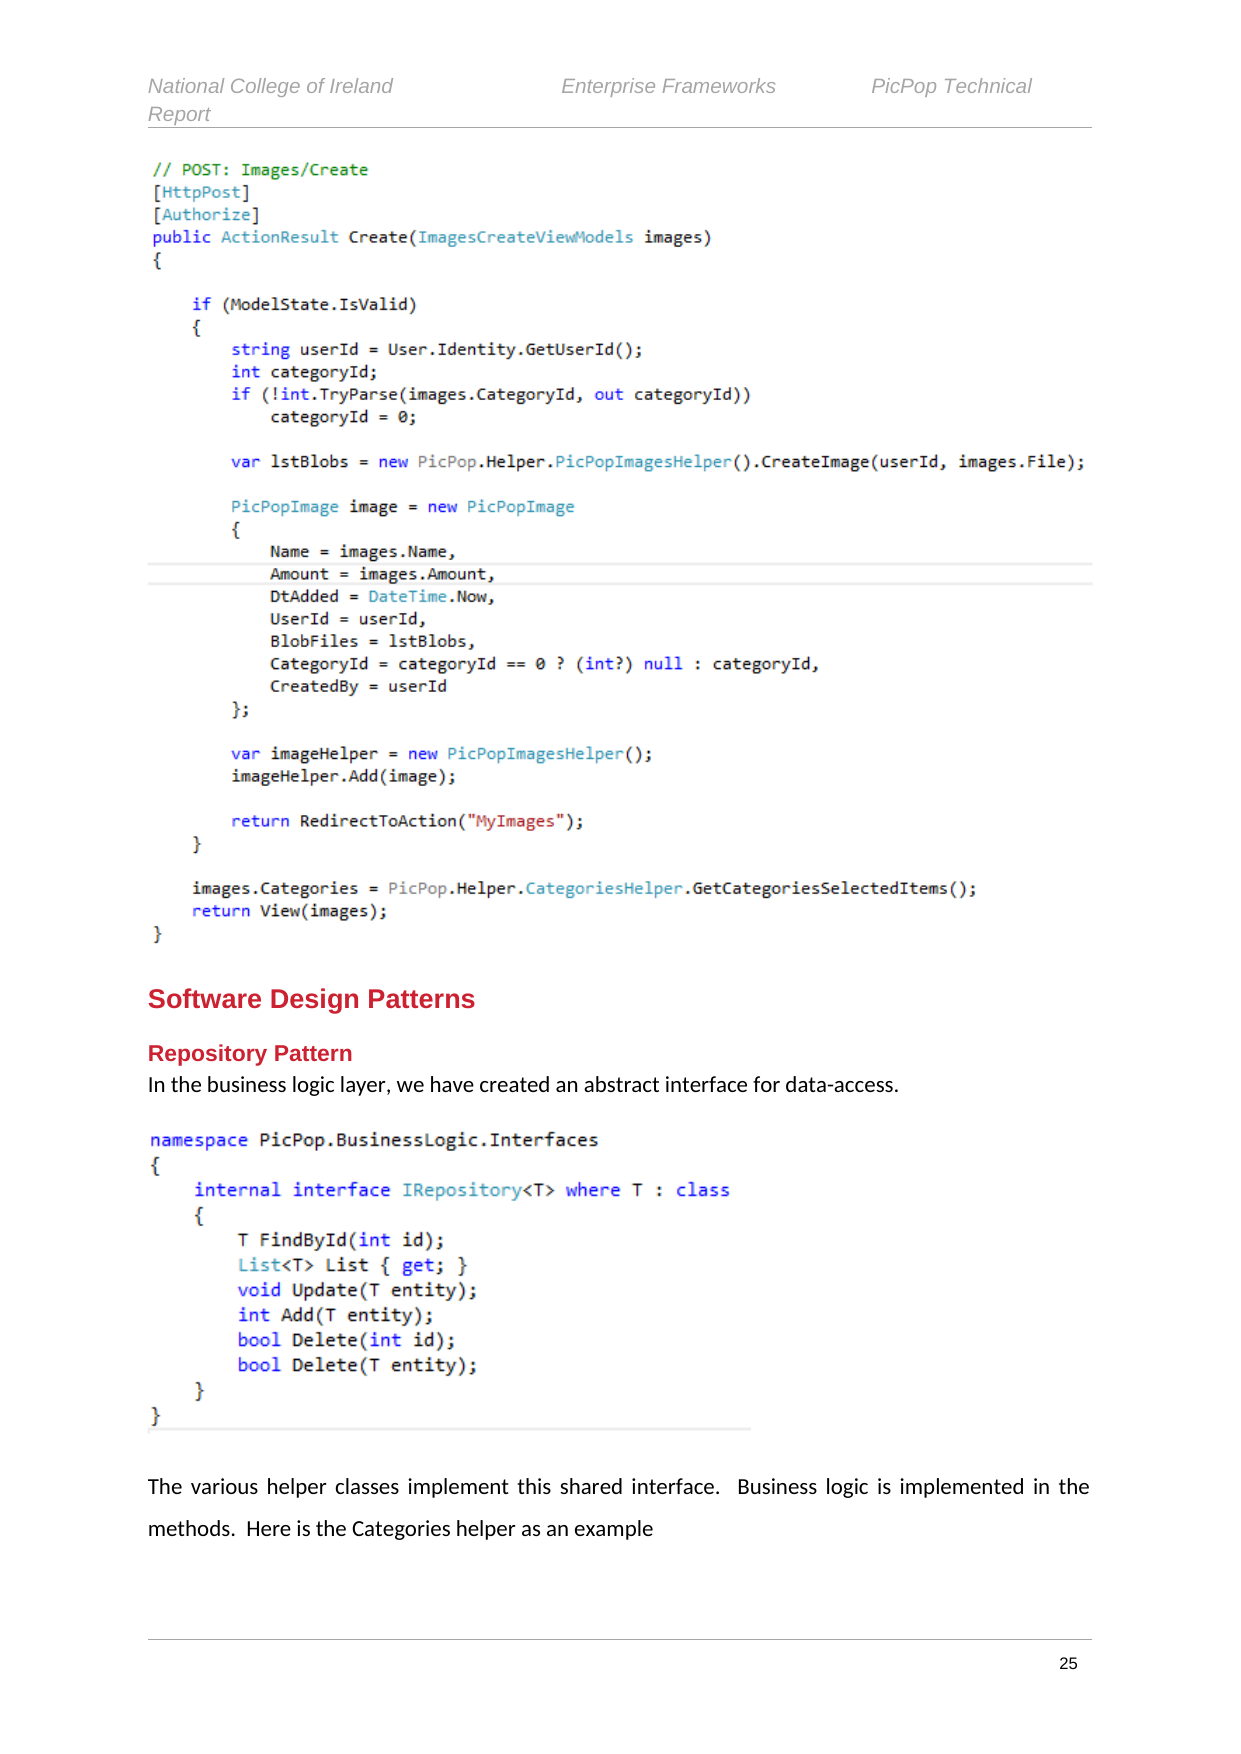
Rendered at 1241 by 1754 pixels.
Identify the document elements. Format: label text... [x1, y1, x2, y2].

picture [147, 153, 1093, 946]
picture [147, 1126, 751, 1434]
text In the business logic layer, we have created an abstract interface for data-access. [148, 1070, 1092, 1098]
subtitle Software Design Patterns [148, 983, 1092, 1014]
text The various helper classes implement this shared interface. Business logic is implemented in the methods. Here is the Categories helper as an example [148, 1472, 1092, 1542]
subtitle Repository Pattern [148, 1040, 1092, 1066]
